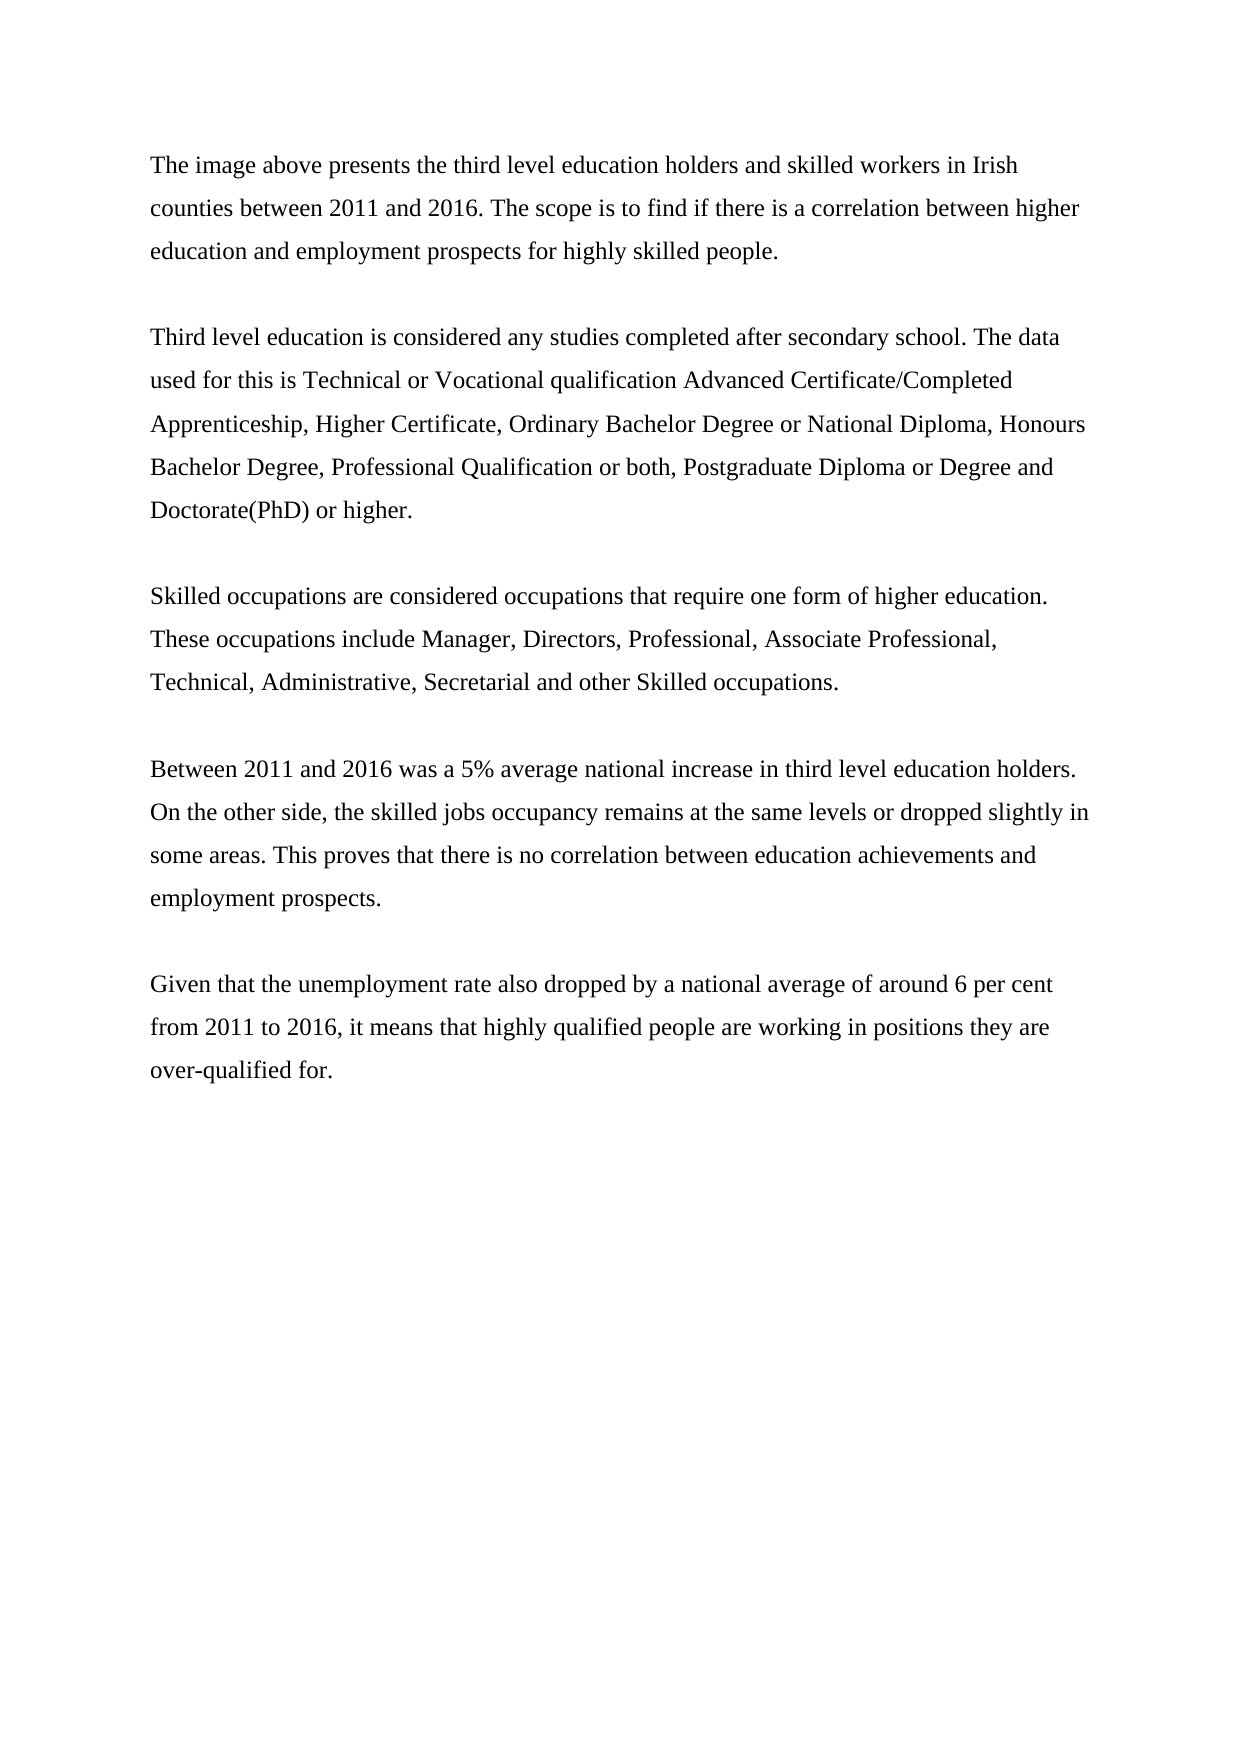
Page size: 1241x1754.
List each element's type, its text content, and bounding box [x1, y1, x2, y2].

text Third level education is considered any studies completed after secondary school. The data used for this is Technical or Vocational qualification Advanced Certificate/Completed Apprenticeship, Higher Certificate, Ordinary Bachelor Degree or National Diploma, Honours Bachelor Degree, Professional Qualification or both, Postgraduate Diploma or Degree and Doctorate(PhD) or higher. [150, 322, 1090, 524]
text Skilled occupations are considered occupations that require one form of higher education. These occupations include Manager, Directors, Professional, Associate Professional, Technical, Administrative, Secretarial and other Skilled occupations. [150, 581, 1090, 696]
text Between 2011 and 2016 was a 5% average national increase in third level education holders. On the other side, the skilled jobs occupancy remains at the same levels or dropped slightly in some areas. This proves that there is no correlation between education achievements and employment prospects. [150, 754, 1090, 912]
text The image above presents the third level education holders and skilled workers in Irish counties between 2011 and 2016. The scope is to find if there is a correlation between higher education and employment prospects for highly skilled people. [150, 150, 1090, 265]
text Given that the unemployment rate also dropped by a national average of around 6 per cent from 2011 to 2016, it means that highly qualified people are working in positions they are over-qualified for. [150, 969, 1090, 1084]
